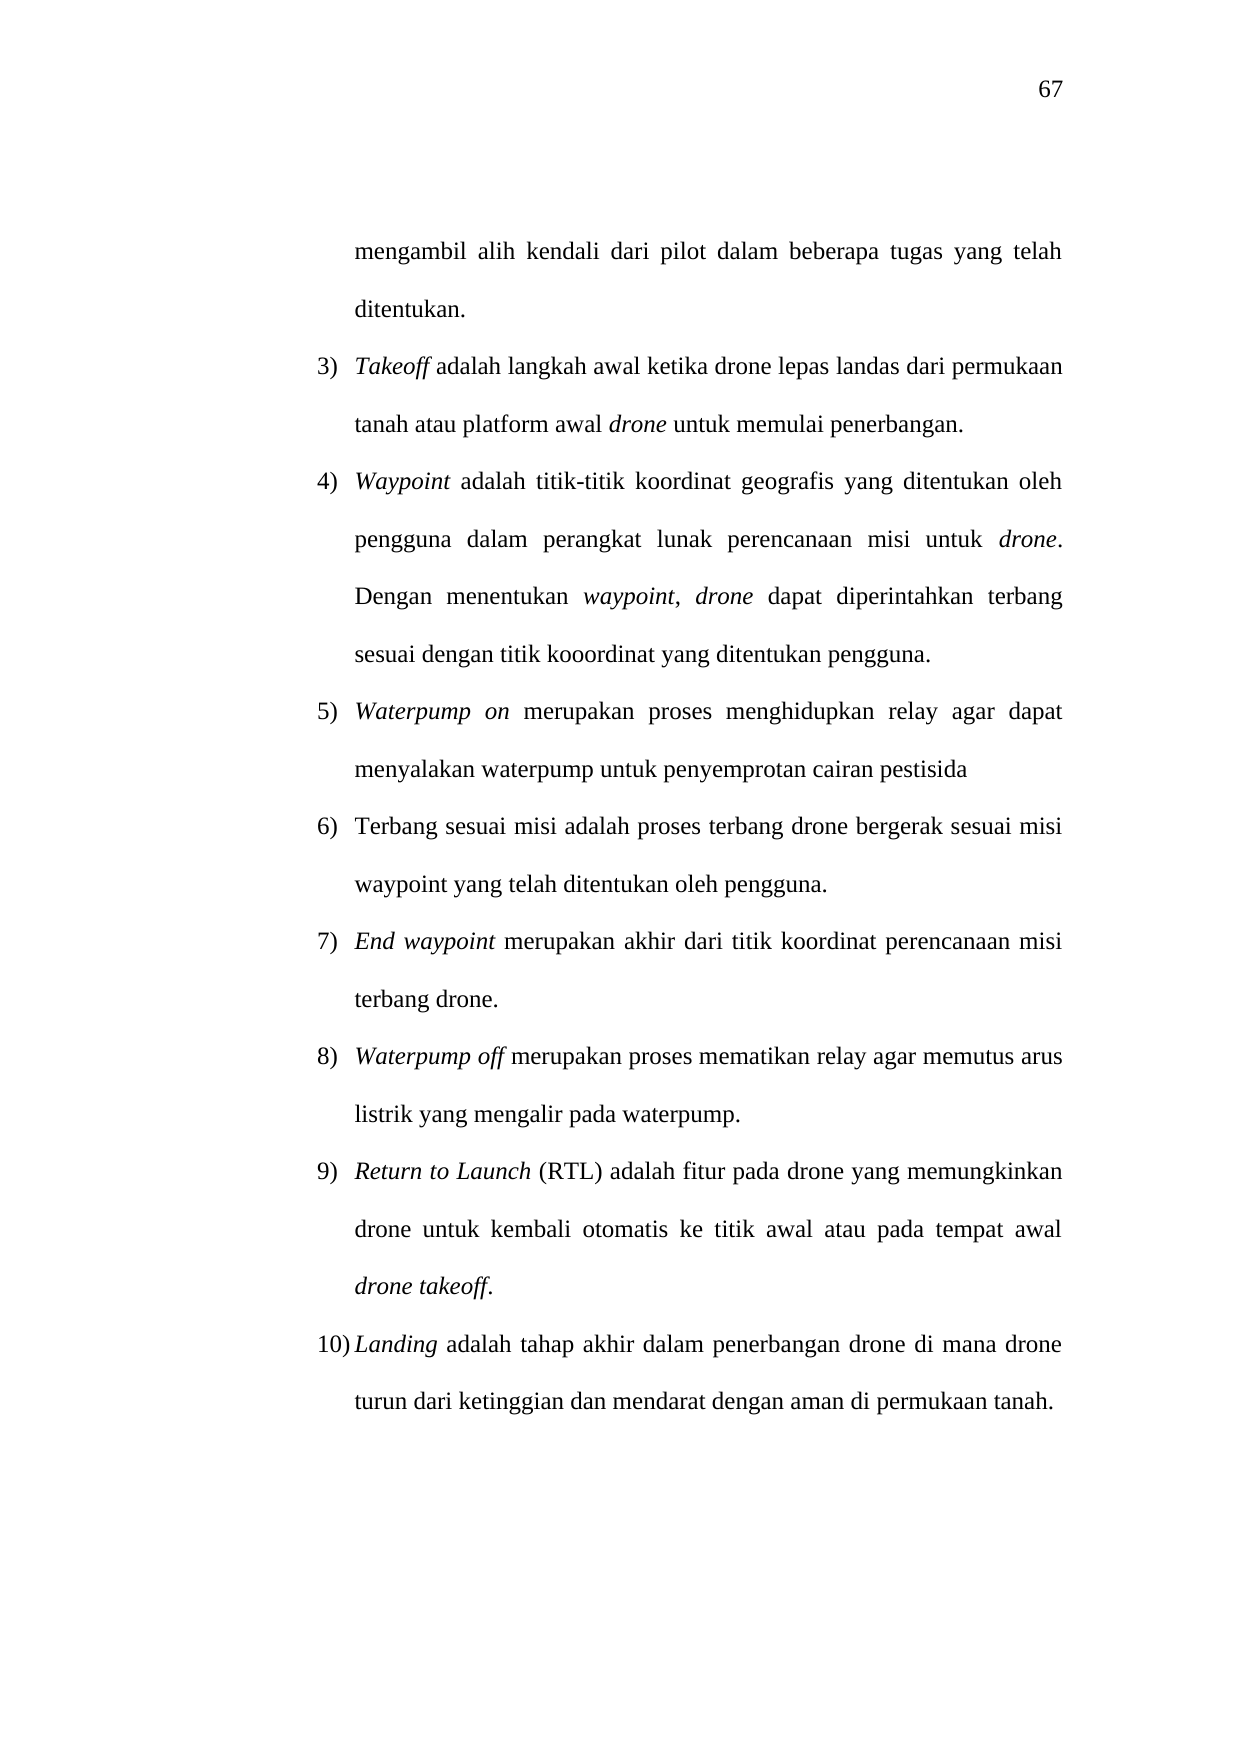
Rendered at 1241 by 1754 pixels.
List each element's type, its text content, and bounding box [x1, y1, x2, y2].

list Landing adalah tahap akhir dalam penerbangan drone di mana drone turun dari ketinggian dan mendarat dengan aman di permukaan tanah. [317, 1329, 1063, 1415]
list Waypoint adalah titik-titik koordinat geografis yang ditentukan oleh pengguna dalam perangkat lunak perencanaan misi untuk drone. Dengan menentukan waypoint, drone dapat diperintahkan terbang sesuai dengan titik kooordinat yang ditentukan pengguna. [317, 466, 1063, 667]
list Waterpump on merupakan proses menghidupkan relay agar dapat menyalakan waterpump untuk penyemprotan cairan pestisida [317, 696, 1063, 782]
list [317, 236, 1063, 322]
list Return to Launch (RTL) adalah fitur pada drone yang memungkinkan drone untuk kembali otomatis ke titik awal atau pada tempat awal drone takeoff. [317, 1156, 1063, 1300]
list Waterpump off merupakan proses mematikan relay agar memutus arus listrik yang mengalir pada waterpump. [317, 1041, 1063, 1127]
list Terbang sesuai misi adalah proses terbang drone bergerak sesuai misi waypoint yang telah ditentukan oleh pengguna. [317, 811, 1063, 897]
list End waypoint merupakan akhir dari titik koordinat perencanaan misi terbang drone. [317, 926, 1063, 1012]
list Takeoff adalah langkah awal ketika drone lepas landas dari permukaan tanah atau platform awal drone untuk memulai penerbangan. [317, 351, 1063, 437]
